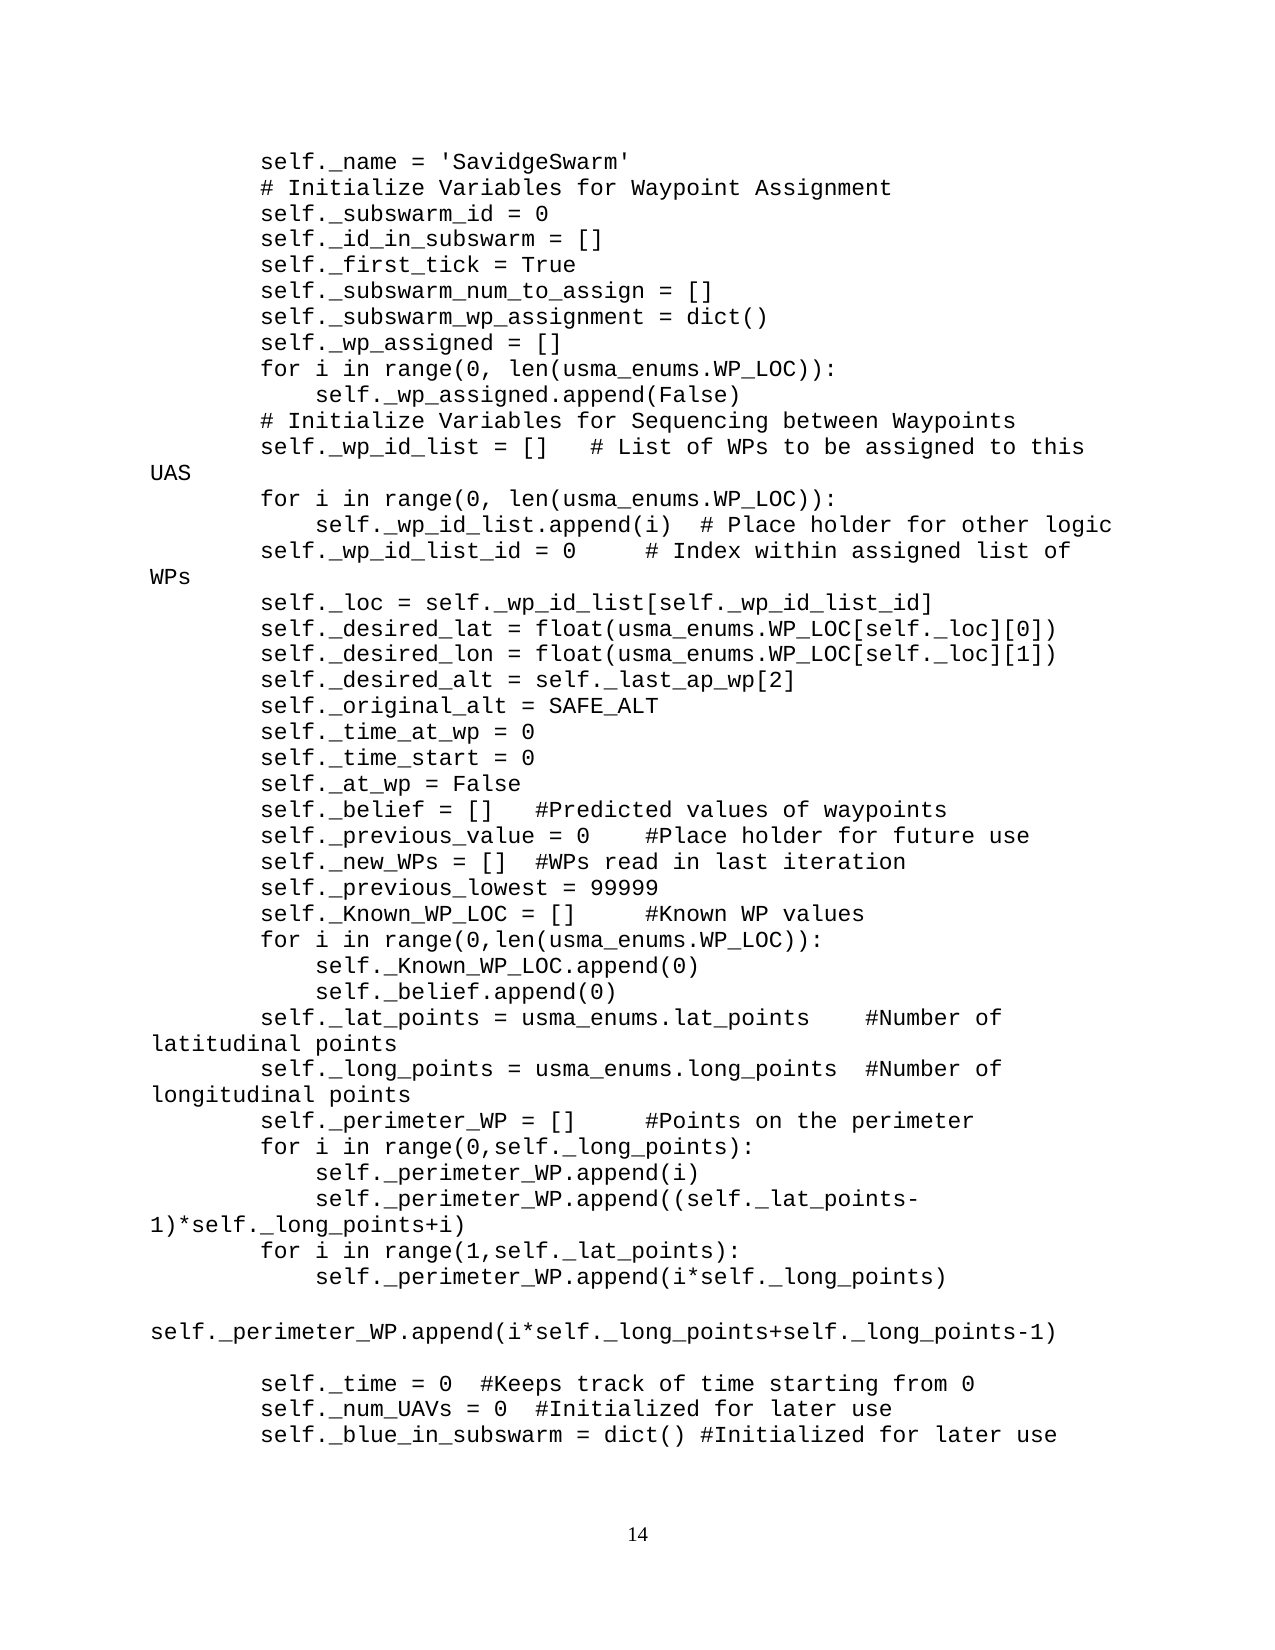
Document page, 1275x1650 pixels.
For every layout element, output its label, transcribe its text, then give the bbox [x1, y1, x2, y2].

text for i in range(0, len(usma_enums.WP_LOC)): [150, 487, 1125, 513]
text self._original_alt = SAFE_ALT [150, 695, 1125, 721]
text for i in range(0,self._long_points): [150, 1136, 1125, 1162]
text self._name = 'SavidgeSwarm' [150, 150, 1125, 176]
text self._subswarm_num_to_assign = [] [150, 280, 1125, 306]
text self._subswarm_wp_assignment = dict() [150, 306, 1125, 332]
text self._time_start = 0 [150, 747, 1125, 772]
text # Initialize Variables for Waypoint Assignment [150, 176, 1125, 202]
text # Initialize Variables for Sequencing between Waypoints [150, 409, 1125, 435]
text self._desired_alt = self._last_ap_wp[2] [150, 669, 1125, 695]
text self._lat_points = usma_enums.lat_points #Number of latitudinal points [150, 1006, 1125, 1058]
text self._desired_lon = float(usma_enums.WP_LOC[self._loc][1]) [150, 643, 1125, 669]
text self._belief.append(0) [150, 980, 1125, 1006]
text self._belief = [] #Predicted values of waypoints [150, 798, 1125, 824]
text self._previous_value = 0 #Place holder for future use [150, 824, 1125, 850]
text self._new_WPs = [] #WPs read in last iteration [150, 850, 1125, 876]
text self._blue_in_subswarm = dict() #Initialized for later use [150, 1424, 1125, 1450]
text self._perimeter_WP.append(i) [150, 1162, 1125, 1187]
text self._id_in_subswarm = [] [150, 228, 1125, 254]
text self._time = 0 #Keeps track of time starting from 0 [150, 1372, 1125, 1398]
text for i in range(1,self._lat_points): [150, 1239, 1125, 1265]
text for i in range(0,len(usma_enums.WP_LOC)): [150, 928, 1125, 954]
text self._wp_assigned = [] [150, 332, 1125, 357]
text self._time_at_wp = 0 [150, 721, 1125, 747]
text self._loc = self._wp_id_list[self._wp_id_list_id] [150, 591, 1125, 617]
text self._wp_id_list_id = 0 # Index within assigned list of WPs [150, 539, 1125, 591]
text for i in range(0, len(usma_enums.WP_LOC)): [150, 357, 1125, 383]
text self._wp_id_list.append(i) # Place holder for other logic [150, 513, 1125, 539]
text self._perimeter_WP.append(i*self._long_points) [150, 1265, 1125, 1291]
text self._subswarm_id = 0 [150, 202, 1125, 228]
text self._long_points = usma_enums.long_points #Number of longitudinal points [150, 1058, 1125, 1110]
text self._wp_assigned.append(False) [150, 383, 1125, 409]
text self._Known_WP_LOC = [] #Known WP values [150, 902, 1125, 928]
text self._first_tick = True [150, 254, 1125, 280]
text self._at_wp = False [150, 772, 1125, 798]
text self._perimeter_WP.append(i*self._long_points+self._long_points-1) [150, 1291, 1125, 1346]
text self._wp_id_list = [] # List of WPs to be assigned to this UAS [150, 435, 1125, 487]
text self._desired_lat = float(usma_enums.WP_LOC[self._loc][0]) [150, 617, 1125, 643]
text self._perimeter_WP = [] #Points on the perimeter [150, 1110, 1125, 1136]
text self._Known_WP_LOC.append(0) [150, 954, 1125, 980]
text self._num_UAVs = 0 #Initialized for later use [150, 1398, 1125, 1424]
text self._perimeter_WP.append((self._lat_points-1)*self._long_points+i) [150, 1187, 1125, 1239]
text self._previous_lowest = 99999 [150, 876, 1125, 902]
